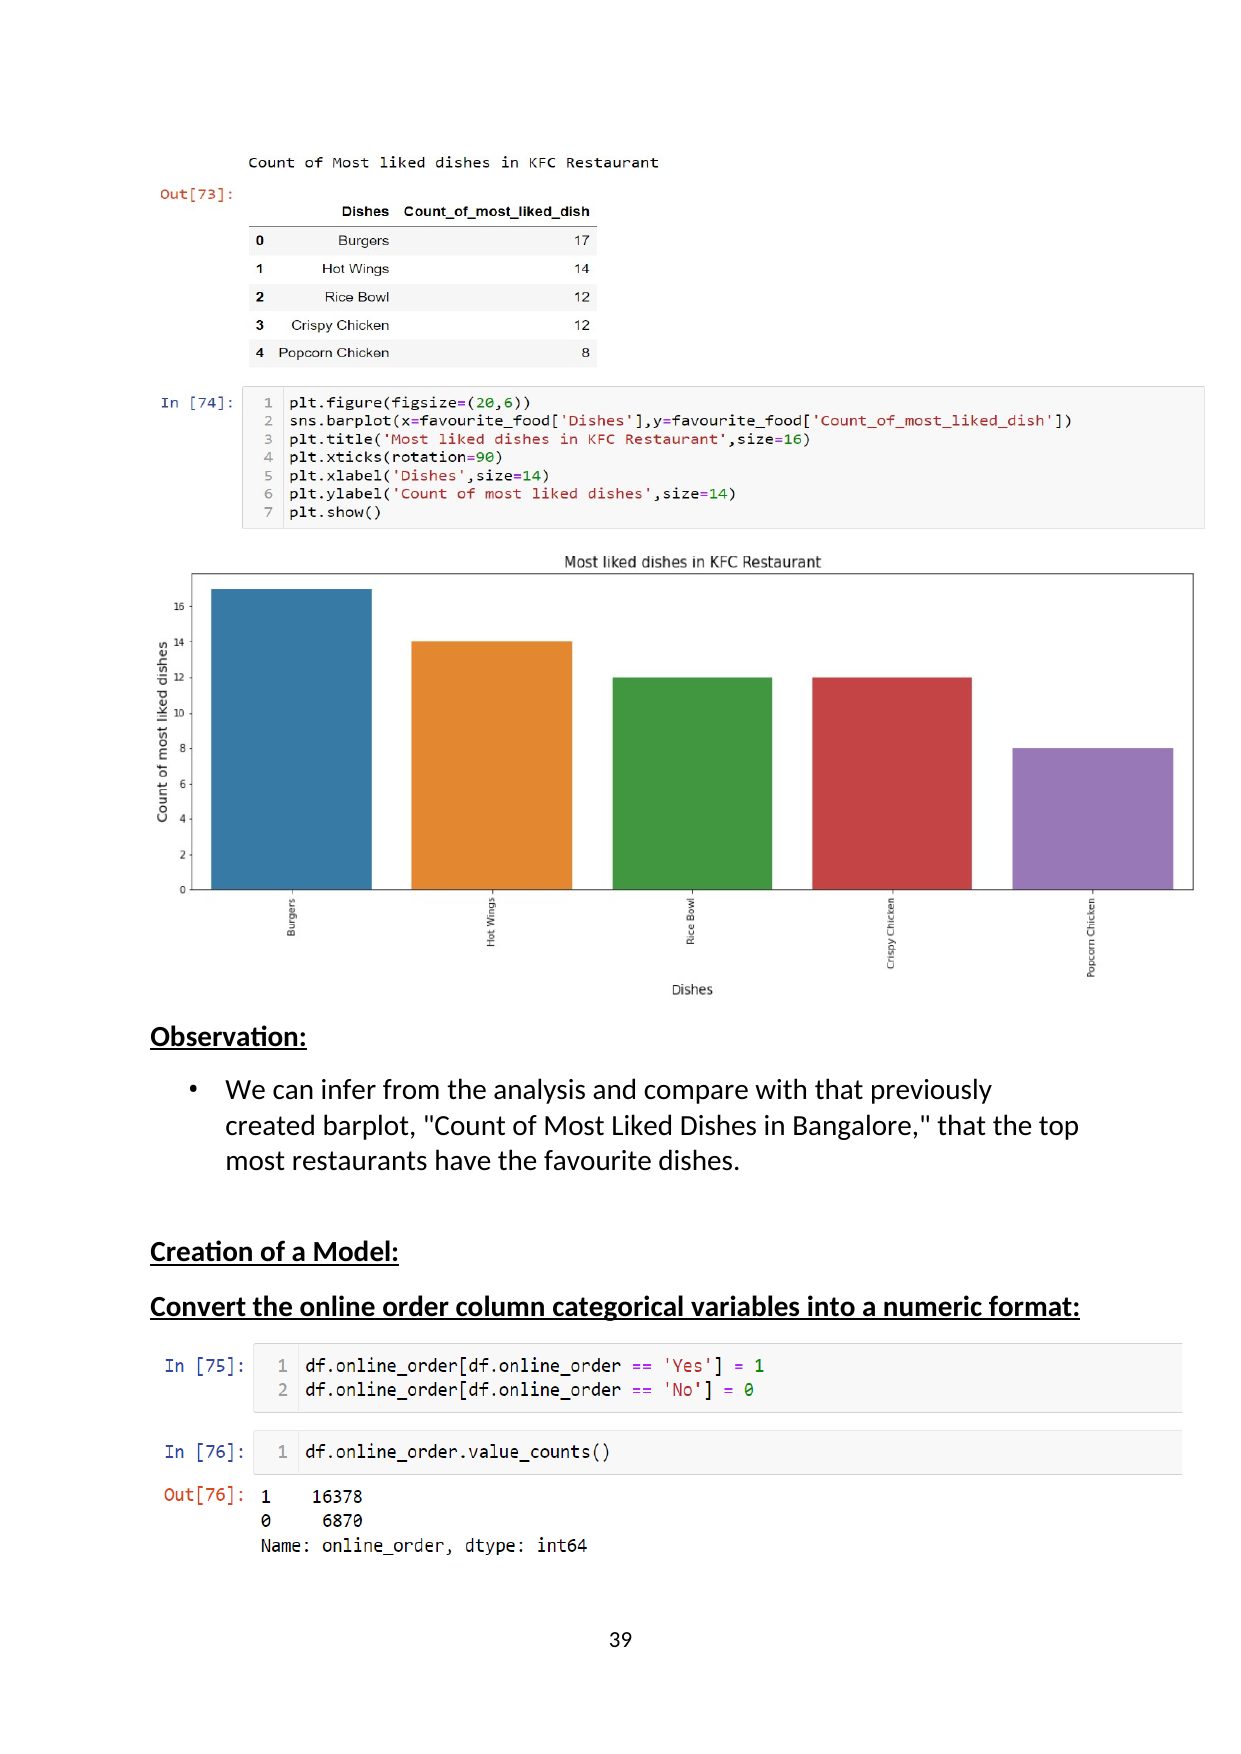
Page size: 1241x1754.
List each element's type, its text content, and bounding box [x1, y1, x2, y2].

picture [156, 556, 1197, 999]
picture [160, 156, 1205, 529]
list We can infer from the analysis and compare with that previously created barplot, "Count of Most Liked Dishes in Bangalore," that the top most restaurants have the favourite dishes. [188, 1068, 1089, 1177]
text Convert the online order column categorical variables into a numeric format: [150, 1288, 1230, 1323]
picture [164, 1343, 1183, 1555]
subtitle Creation of a Model: [150, 1233, 1230, 1269]
text Observation: [150, 1018, 1230, 1054]
